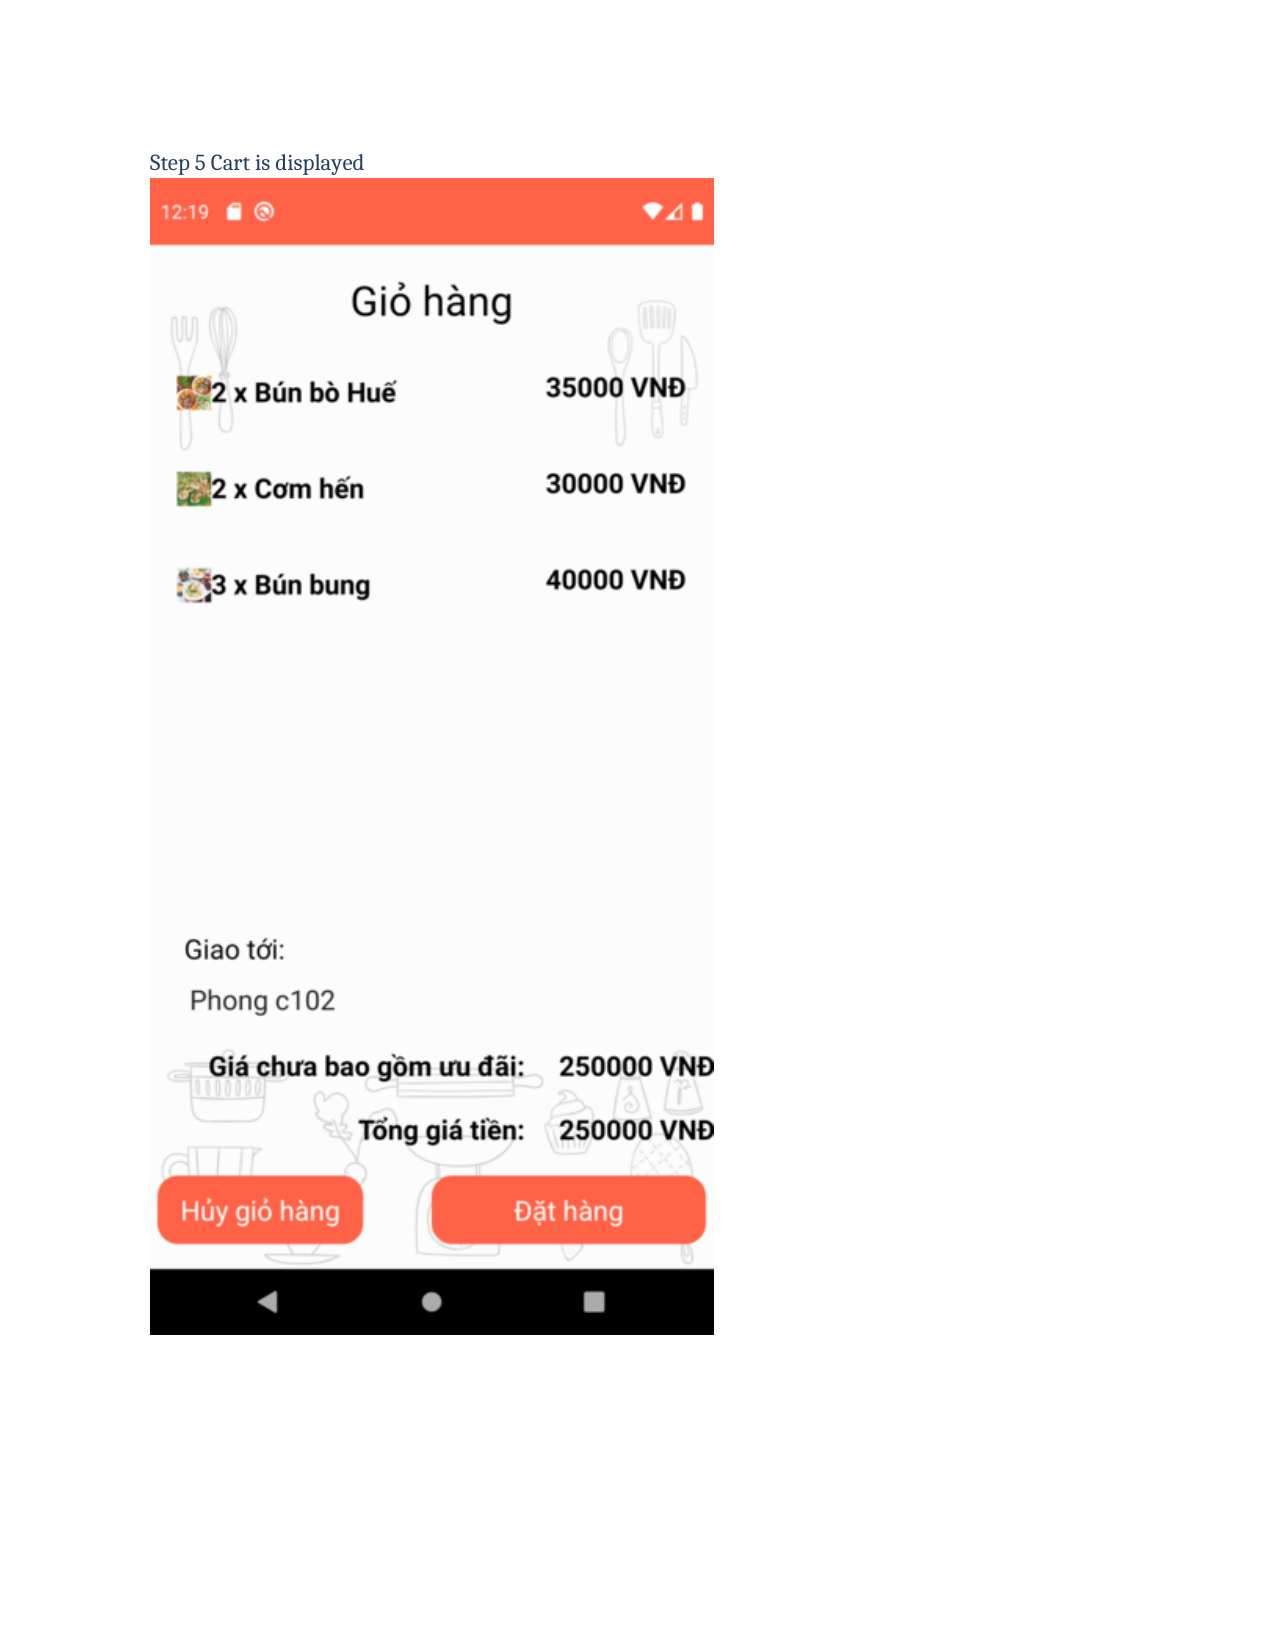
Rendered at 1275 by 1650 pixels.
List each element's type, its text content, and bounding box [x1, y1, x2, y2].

subtitle Step 5 Cart is displayed [150, 150, 1125, 176]
picture [150, 178, 714, 1335]
